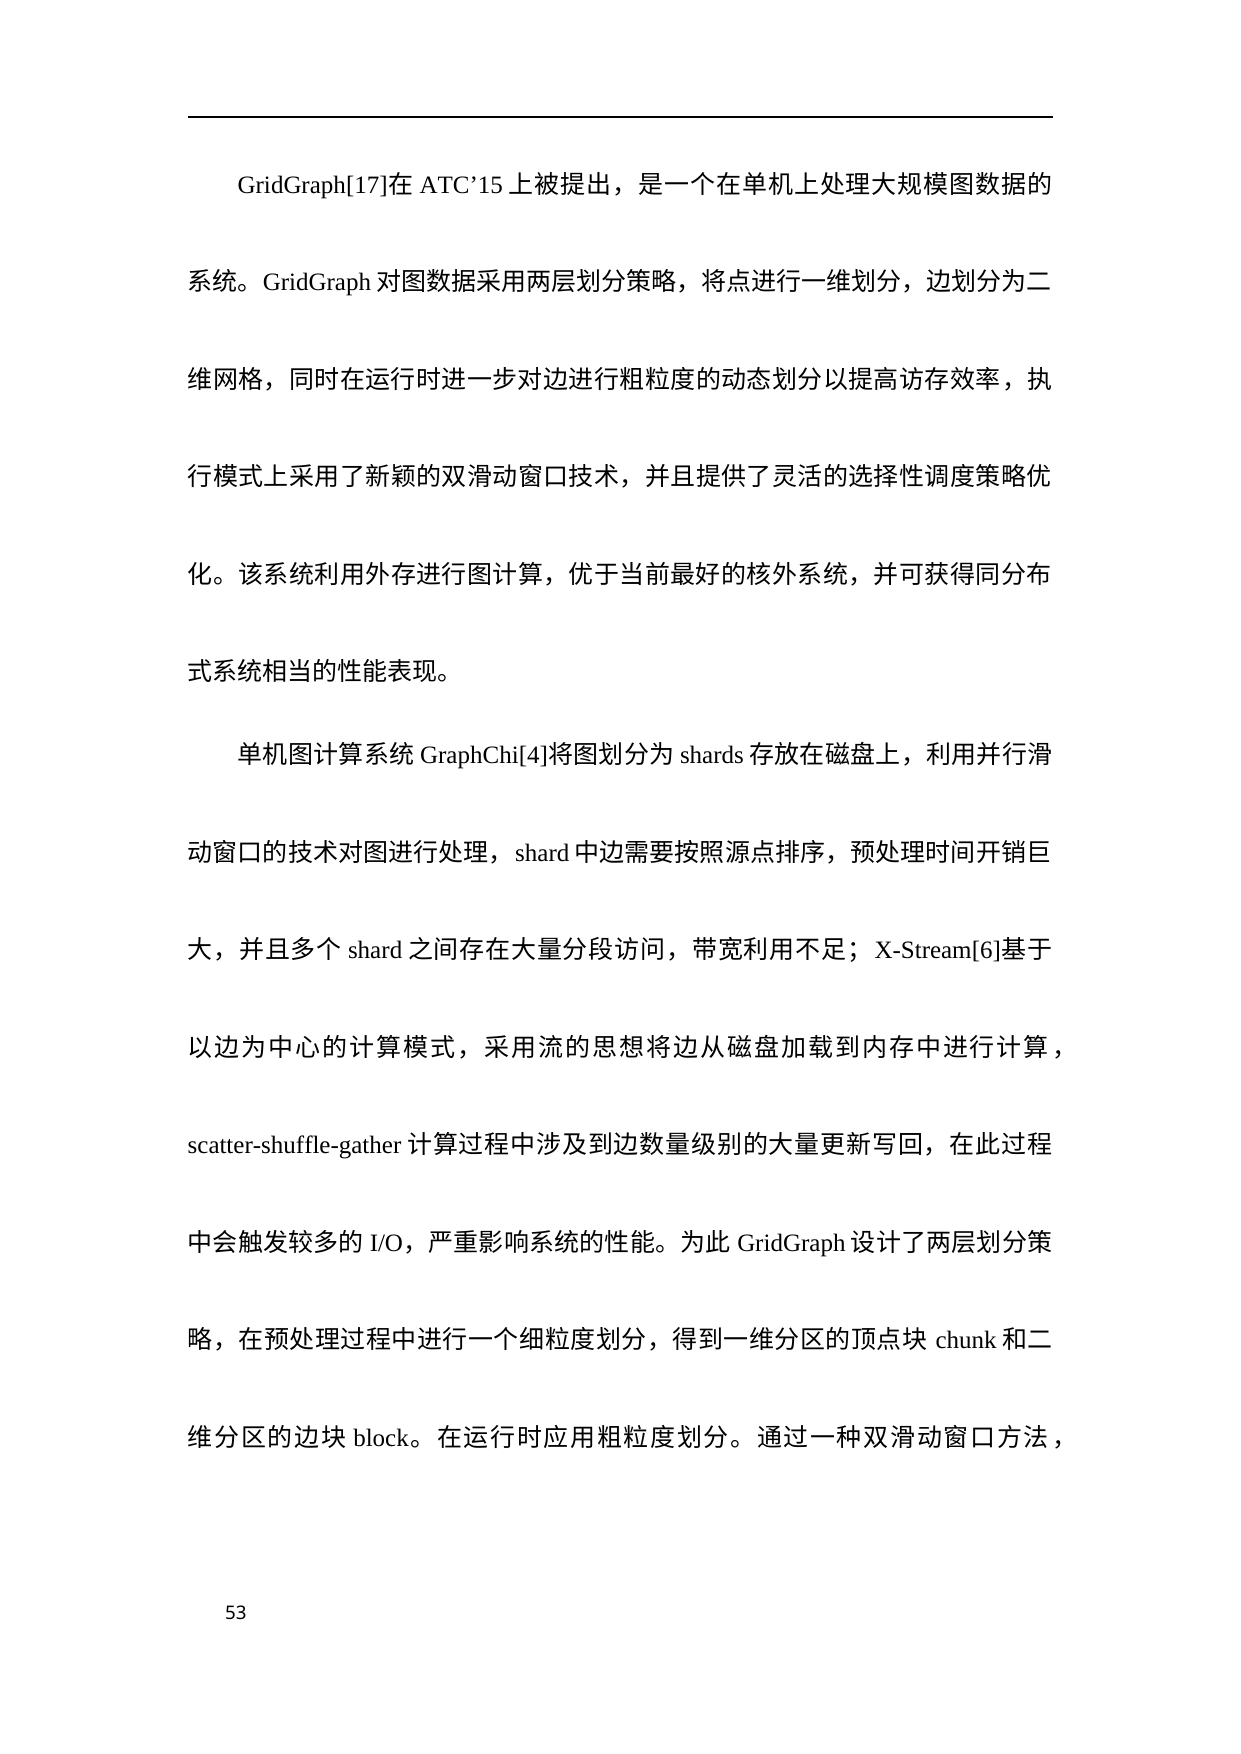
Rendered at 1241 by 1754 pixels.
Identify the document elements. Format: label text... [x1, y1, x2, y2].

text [187, 721, 1053, 1468]
text GridGraph[17]在ATC’15上被提出，是一个在单机上处理大规模图数据的系统。GridGraph对图数据采用两层划分策略，将点进行一维划分，边划分为二维网格，同时在运行时进一步对边进行粗粒度的动态划分以提高访存效率，执行模式上采用了新颖的双滑动窗口技术，并且提供了灵活的选择性调度策略优化。该系统利用外存进行图计算，优于当前最好的核外系统，并可获得同分布式系统相当的性能表现。 [187, 150, 1053, 702]
